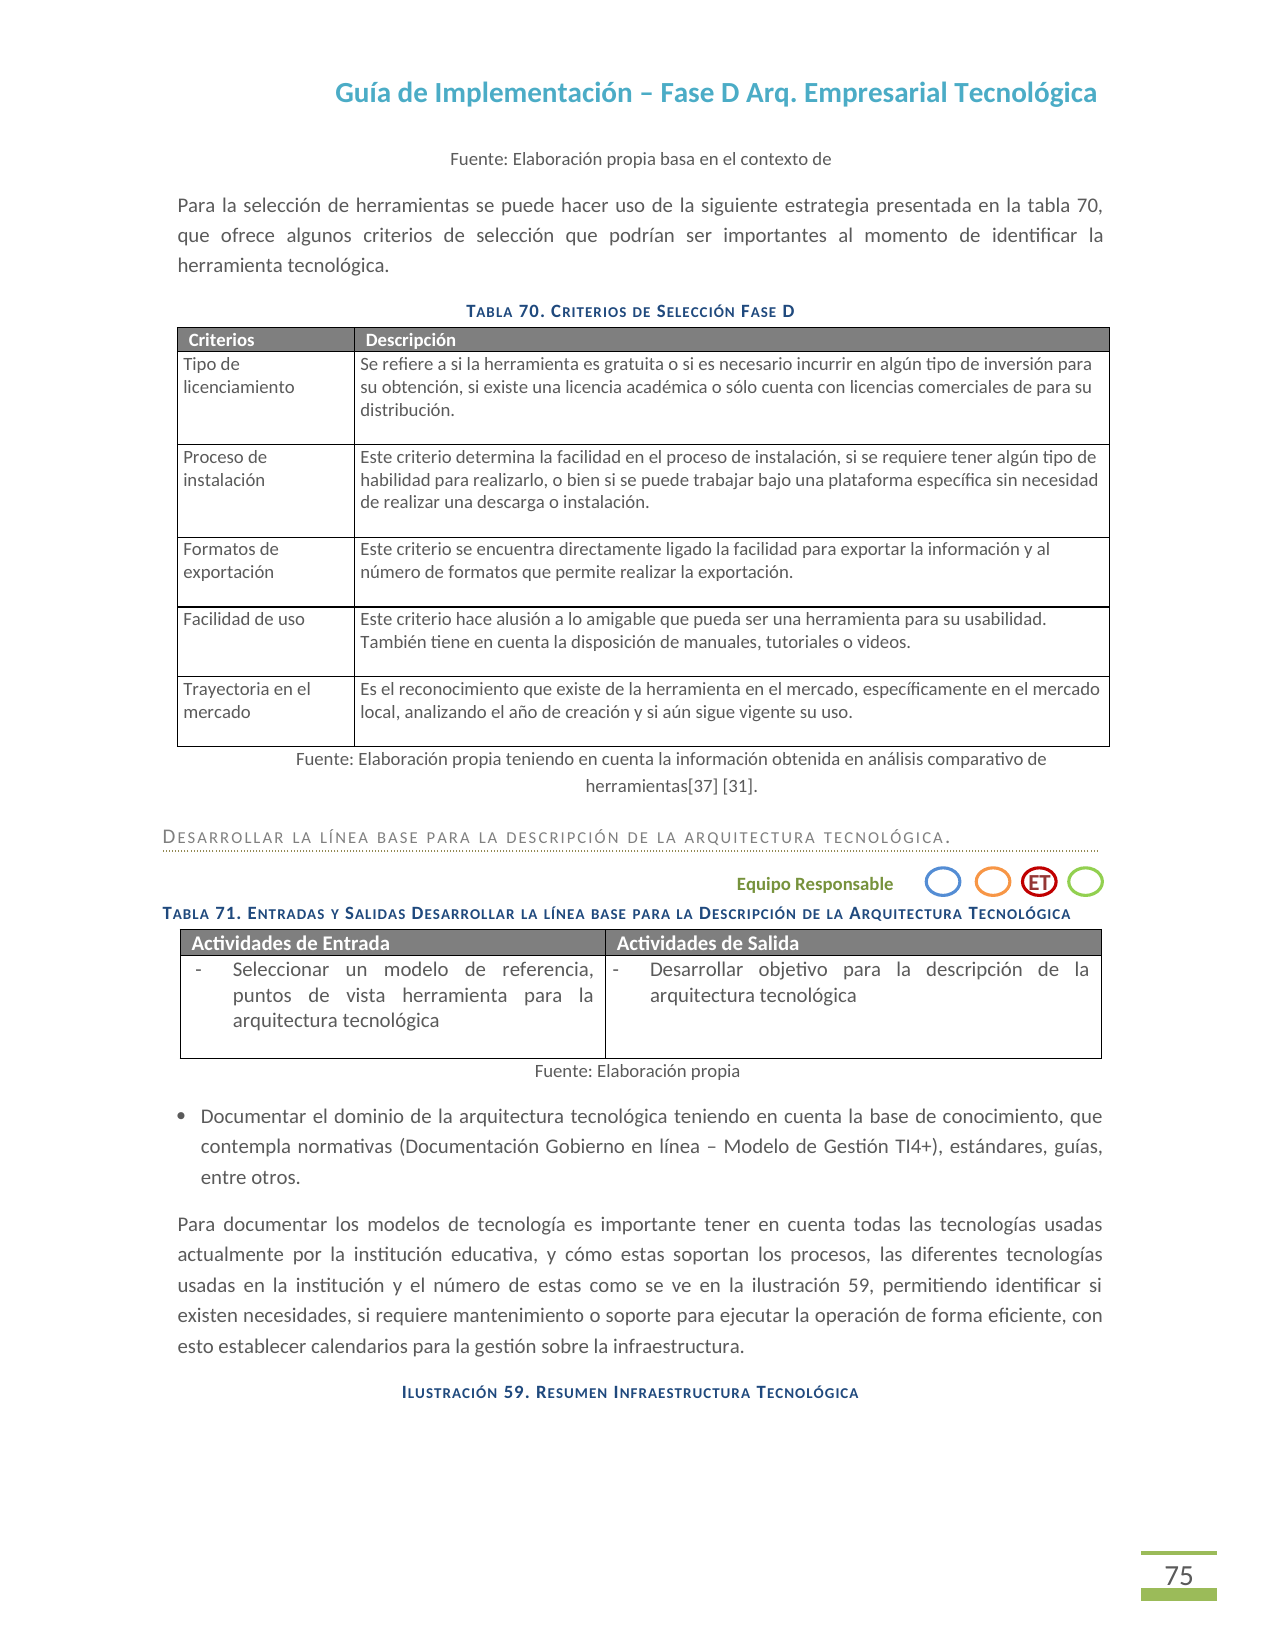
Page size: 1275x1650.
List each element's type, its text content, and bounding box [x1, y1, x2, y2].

table_cell Tipo de licenciamiento [178, 352, 354, 444]
table_cell Facilidad de uso [178, 608, 354, 676]
table_header Descripción [355, 328, 1109, 351]
table_cell Este criterio determina la facilidad en el proceso de instalación, si se requiere tener algún tipo de habilidad para realizarlo, o bien si se puede trabajar bajo una plataforma específica sin necesidad de realizar una descarga o instalación. [355, 445, 1109, 537]
table_cell Este criterio hace alusión a lo amigable que pueda ser una herramienta para su usabilidad. También tiene en cuenta la disposición de manuales, tutoriales o videos. [355, 608, 1109, 676]
table_header Actividades de Entrada [181, 930, 605, 955]
text Tabla 70. Criterios de Selección Fase D [162, 300, 1098, 323]
table_cell Proceso de instalación [178, 445, 354, 537]
text Fuente: Elaboración propia [177, 1059, 1098, 1082]
subtitle Desarrollar la línea base para la descripción de la arquitectura tecnológica. [162, 823, 1098, 852]
table_cell Se refiere a si la herramienta es gratuita o si es necesario incurrir en algún tipo de inversión para su obtención, si existe una licencia académica o sólo cuenta con licencias comerciales de para su distribución. [355, 352, 1109, 444]
table_cell Seleccionar un modelo de referencia, puntos de vista herramienta para la arquitectura tecnológica [181, 956, 605, 1058]
table_cell Este criterio se encuentra directamente ligado la facilidad para exportar la información y al número de formatos que permite realizar la exportación. [355, 538, 1109, 606]
text Fuente: Elaboración propia basa en el contexto de [177, 148, 1105, 171]
text Para documentar los modelos de tecnología es importante tener en cuenta todas las tecnologías usadas actualmente por la institución educativa, y cómo estas soportan los procesos, las diferentes tecnologías usadas en la institución y el número de estas como se ve en la ilustración 59, permitiendo identificar si existen necesidades, si requiere mantenimiento o soporte para ejecutar la operación de forma eficiente, con esto establecer calendarios para la gestión sobre la infraestructura. [177, 1211, 1105, 1358]
text Ilustración 59. Resumen Infraestructura Tecnológica [162, 1380, 1098, 1403]
table_cell Trayectoria en el mercado [178, 677, 354, 746]
table_cell Desarrollar objetivo para la descripción de la arquitectura tecnológica [606, 956, 1101, 1058]
table_cell Formatos de exportación [178, 538, 354, 606]
table_cell Es el reconocimiento que existe de la herramienta en el mercado, específicamente en el mercado local, analizando el año de creación y si aún sigue vigente su uso. [355, 677, 1109, 746]
text Equipo Responsable GP PN ET GC [162, 868, 934, 896]
list Fuente: Elaboración propia teniendo en cuenta la información obtenida en análisis comparativo de herramientas[37] [31]. [245, 747, 1098, 797]
table_header Criterios [178, 328, 354, 351]
text Para la selección de herramientas se puede hacer uso de la siguiente estrategia presentada en la tabla 70, que ofrece algunos criterios de selección que podrían ser importantes al momento de identificar la herramienta tecnológica. [177, 192, 1105, 278]
text Tabla 71. Entradas y Salidas Desarrollar la línea base para la Descripción de la Arquitectura Tecnológica [162, 901, 1098, 924]
table_header Actividades de Salida [606, 930, 1101, 955]
list Documentar el dominio de la arquitectura tecnológica teniendo en cuenta la base de conocimiento, que contempla normativas (Documentación Gobierno en línea – Modelo de Gestión TI4+), estándares, guías, entre otros. [177, 1103, 1105, 1189]
